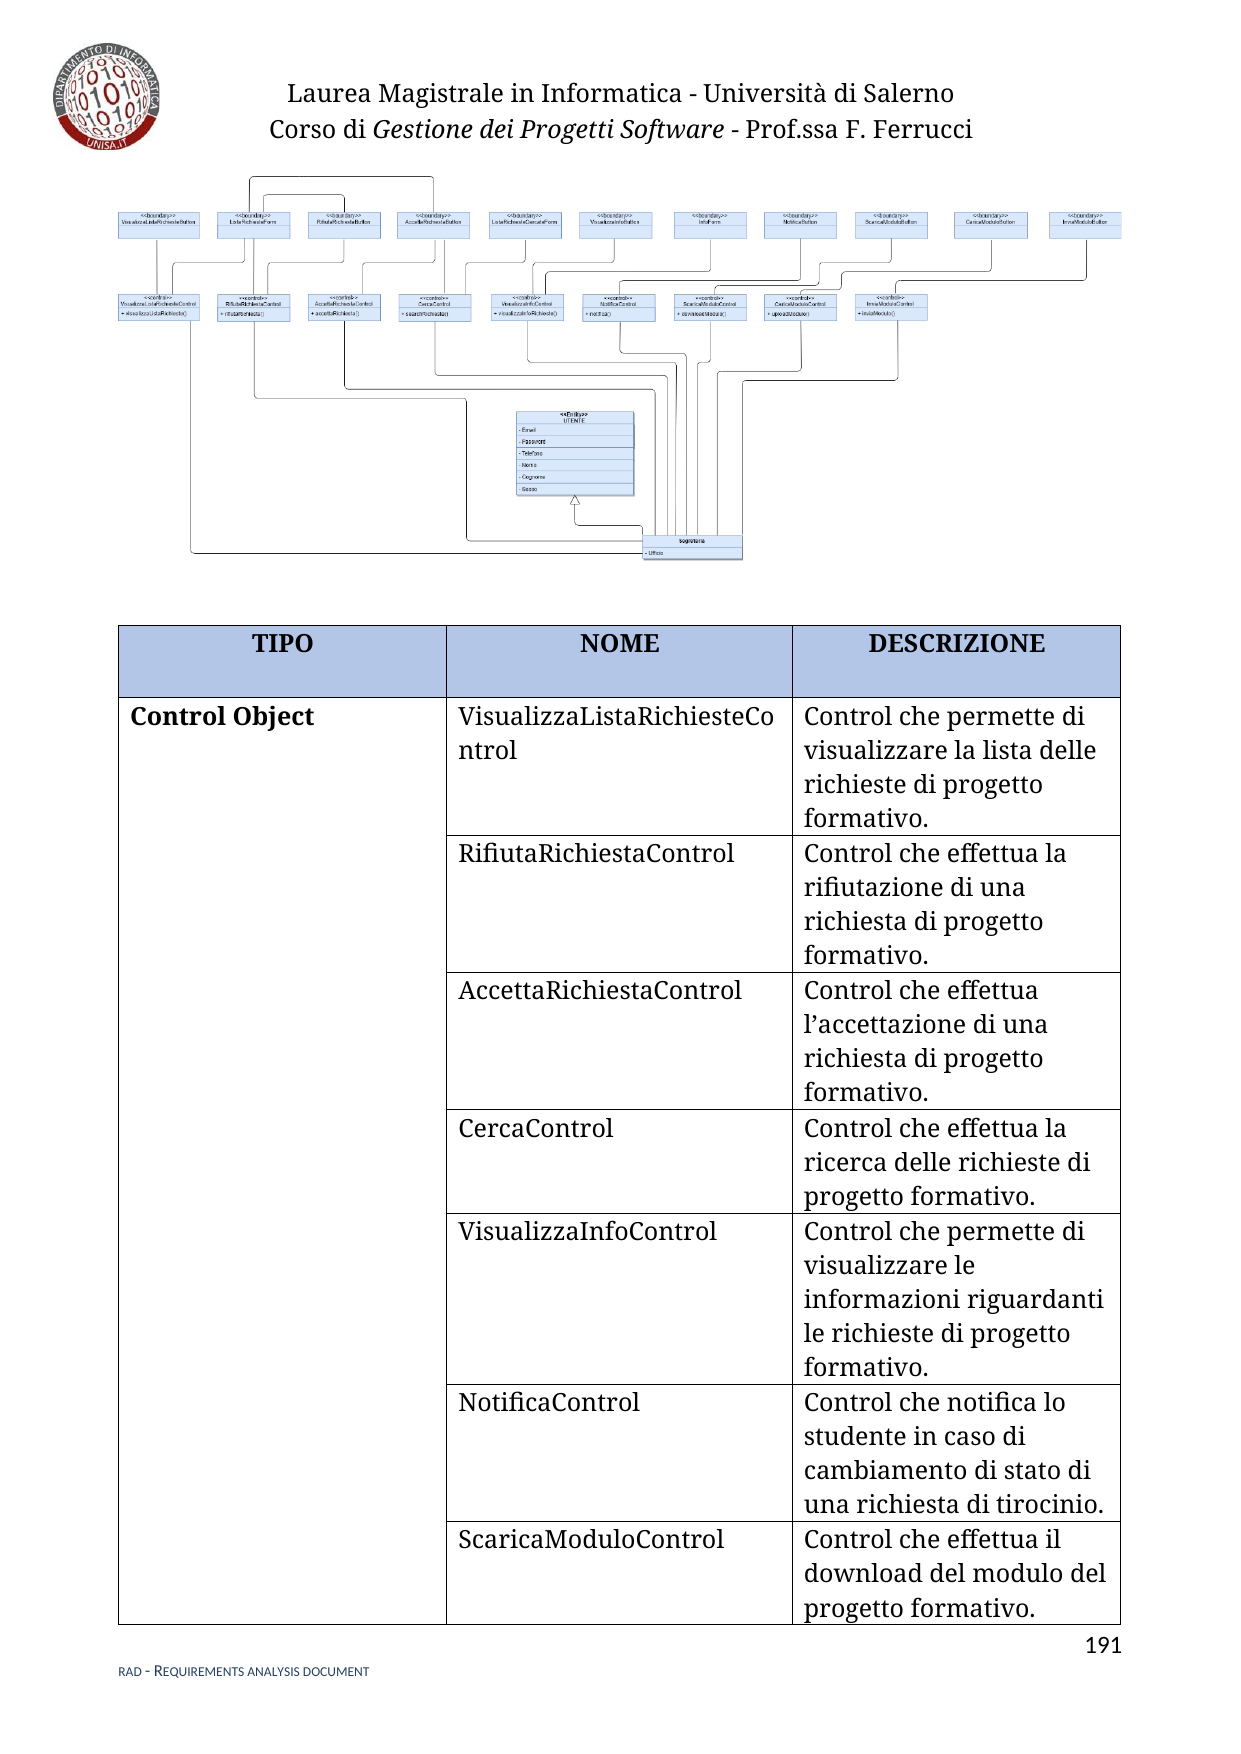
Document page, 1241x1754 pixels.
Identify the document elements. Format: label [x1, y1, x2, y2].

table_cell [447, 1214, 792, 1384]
picture [118, 176, 1122, 561]
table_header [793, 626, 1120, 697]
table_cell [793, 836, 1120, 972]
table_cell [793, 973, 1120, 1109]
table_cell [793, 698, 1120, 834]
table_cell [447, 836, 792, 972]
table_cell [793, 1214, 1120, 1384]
picture [53, 43, 160, 150]
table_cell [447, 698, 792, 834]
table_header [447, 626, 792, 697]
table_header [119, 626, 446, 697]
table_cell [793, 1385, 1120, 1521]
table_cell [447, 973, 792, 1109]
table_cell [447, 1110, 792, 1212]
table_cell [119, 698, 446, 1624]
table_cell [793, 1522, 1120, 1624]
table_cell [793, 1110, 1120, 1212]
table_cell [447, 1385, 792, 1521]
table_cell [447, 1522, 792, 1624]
